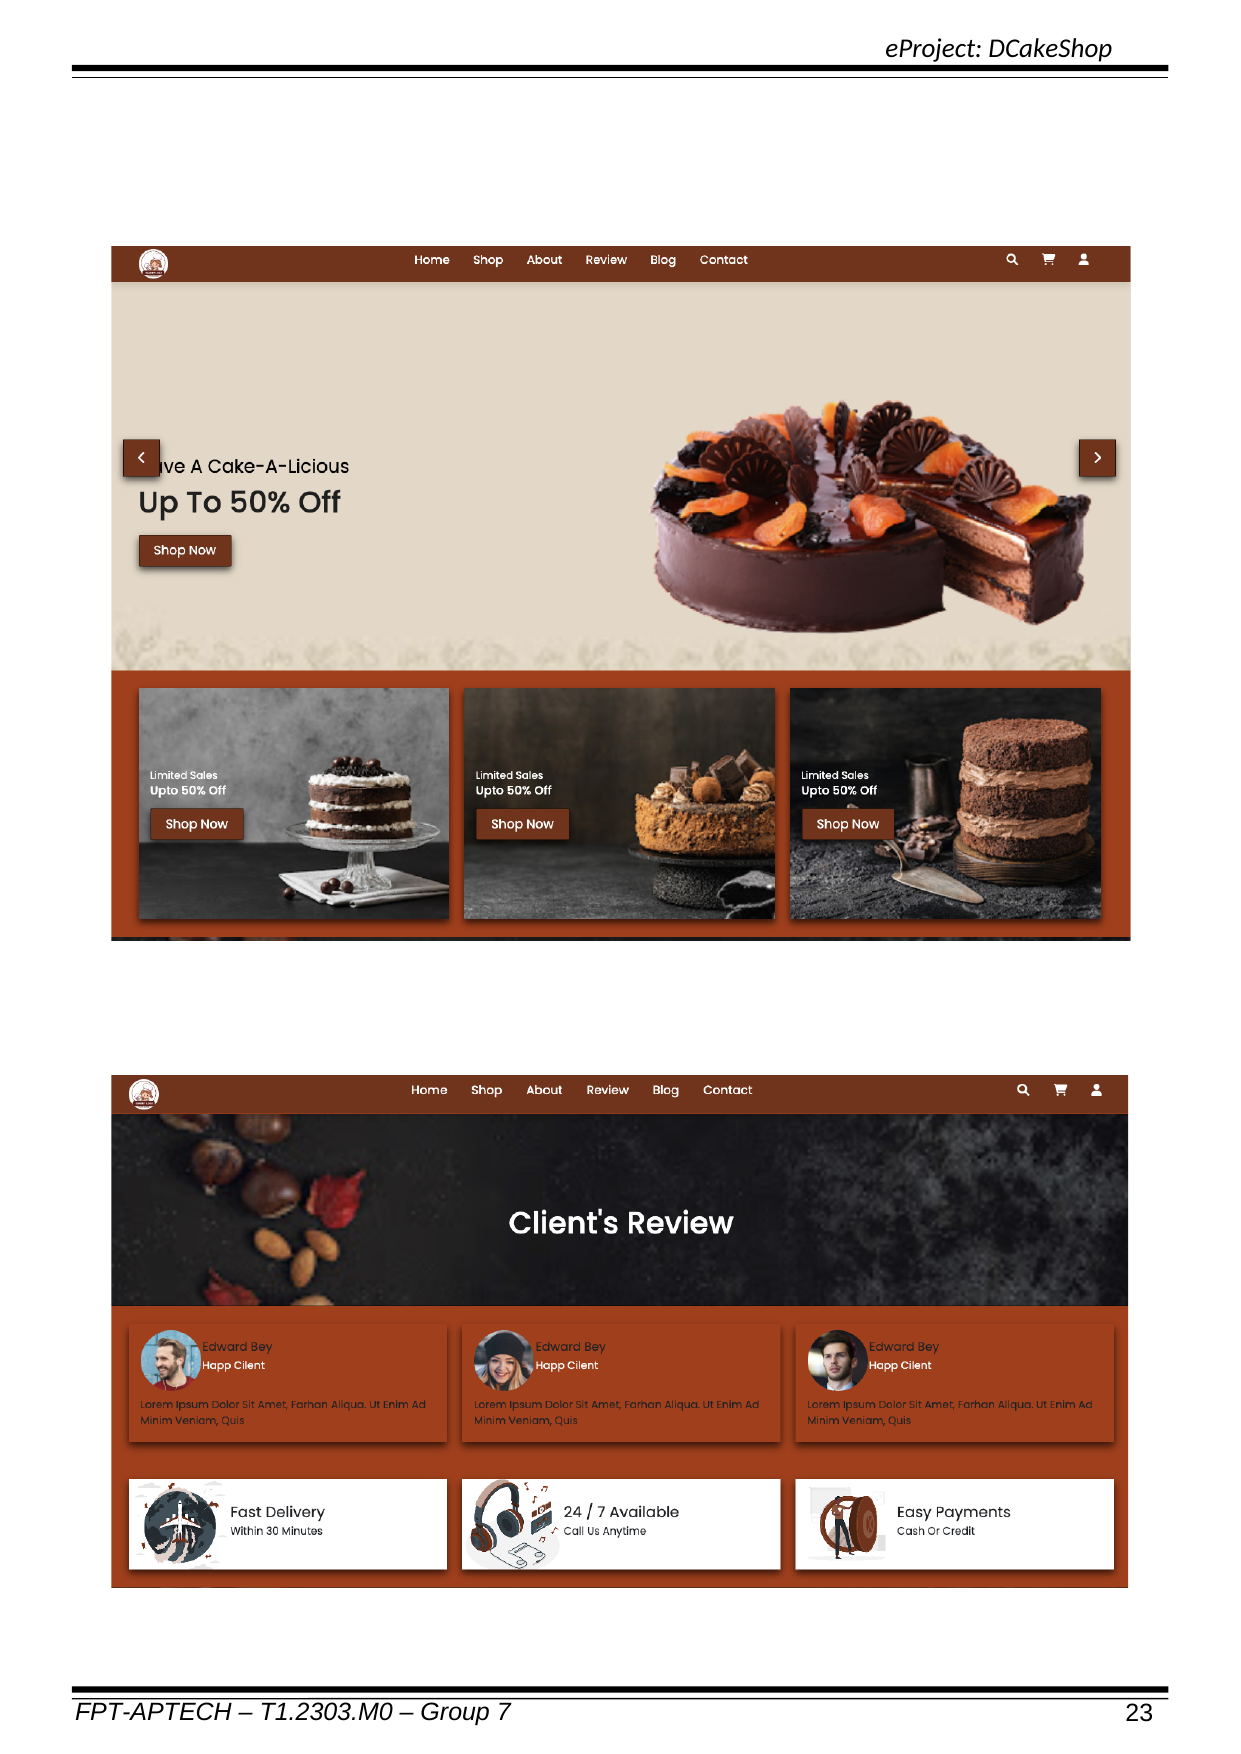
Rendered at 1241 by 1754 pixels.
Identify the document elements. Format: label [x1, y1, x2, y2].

picture [111, 246, 1131, 941]
picture [111, 1075, 1129, 1588]
